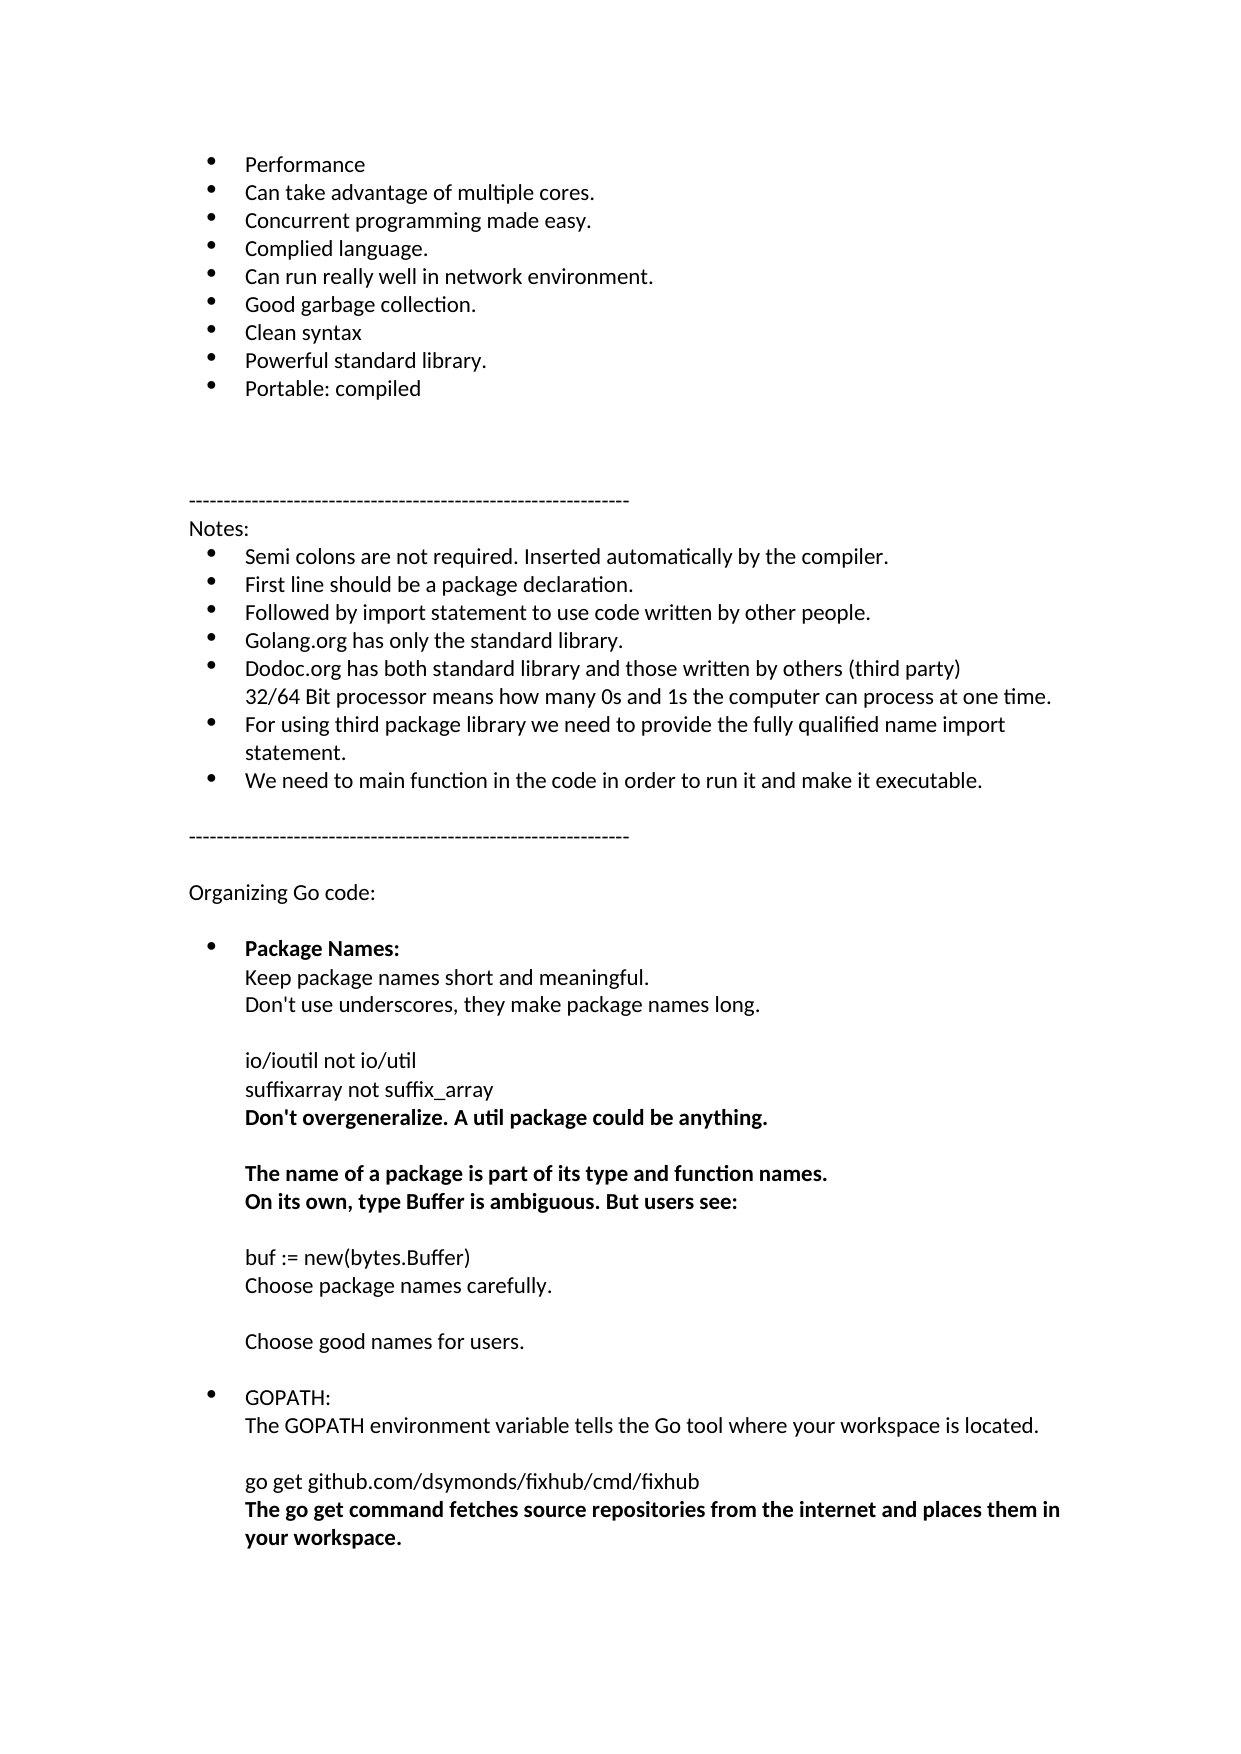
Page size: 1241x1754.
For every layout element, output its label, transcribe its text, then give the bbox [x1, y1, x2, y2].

text buf := new(bytes.Buffer) [245, 1243, 1090, 1271]
text Keep package names short and meaningful. [245, 963, 1090, 991]
text Don't use underscores, they make package names long. [245, 991, 1090, 1019]
list GOPATH: [207, 1383, 1090, 1411]
list Package Names: [207, 934, 1090, 963]
list Complied language. [207, 234, 1090, 262]
text io/ioutil not io/util [245, 1047, 1090, 1075]
list Semi colons are not required. Inserted automatically by the compiler. [207, 542, 1090, 570]
text Notes: [188, 514, 1090, 542]
list Golang.org has only the standard library. [207, 626, 1090, 654]
text The GOPATH environment variable tells the Go tool where your workspace is located. [245, 1411, 1090, 1439]
list We need to main function in the code in order to run it and make it executable. [207, 766, 1090, 794]
text 32/64 Bit processor means how many 0s and 1s the computer can process at one time. [245, 682, 1090, 710]
list Powerful standard library. [207, 346, 1090, 374]
text --------------------------------------------------------------- [188, 822, 1090, 851]
list Clean syntax [207, 318, 1090, 346]
text Don't overgeneralize. A util package could be anything. [245, 1103, 1090, 1131]
text --------------------------------------------------------------- [188, 486, 1090, 514]
list Performance [207, 150, 1090, 178]
text Organizing Go code: [188, 878, 1090, 907]
list Concurrent programming made easy. [207, 206, 1090, 234]
list Can take advantage of multiple cores. [207, 178, 1090, 206]
text suffixarray not suffix_array [245, 1075, 1090, 1103]
list Followed by import statement to use code written by other people. [207, 598, 1090, 626]
text go get github.com/dsymonds/fixhub/cmd/fixhub [245, 1467, 1090, 1495]
list For using third package library we need to provide the fully qualified name import statement. [207, 710, 1090, 766]
list Good garbage collection. [207, 290, 1090, 318]
list Can run really well in network environment. [207, 262, 1090, 290]
text Choose package names carefully. [245, 1271, 1090, 1299]
list First line should be a package declaration. [207, 570, 1090, 598]
list Portable: compiled [207, 374, 1090, 402]
text On its own, type Buffer is ambiguous. But users see: [245, 1187, 1090, 1215]
text Choose good names for users. [245, 1327, 1090, 1355]
text The go get command fetches source repositories from the internet and places them in your workspace. [245, 1495, 1090, 1551]
text The name of a package is part of its type and function names. [245, 1159, 1090, 1187]
list Dodoc.org has both standard library and those written by others (third party) [207, 654, 1090, 682]
